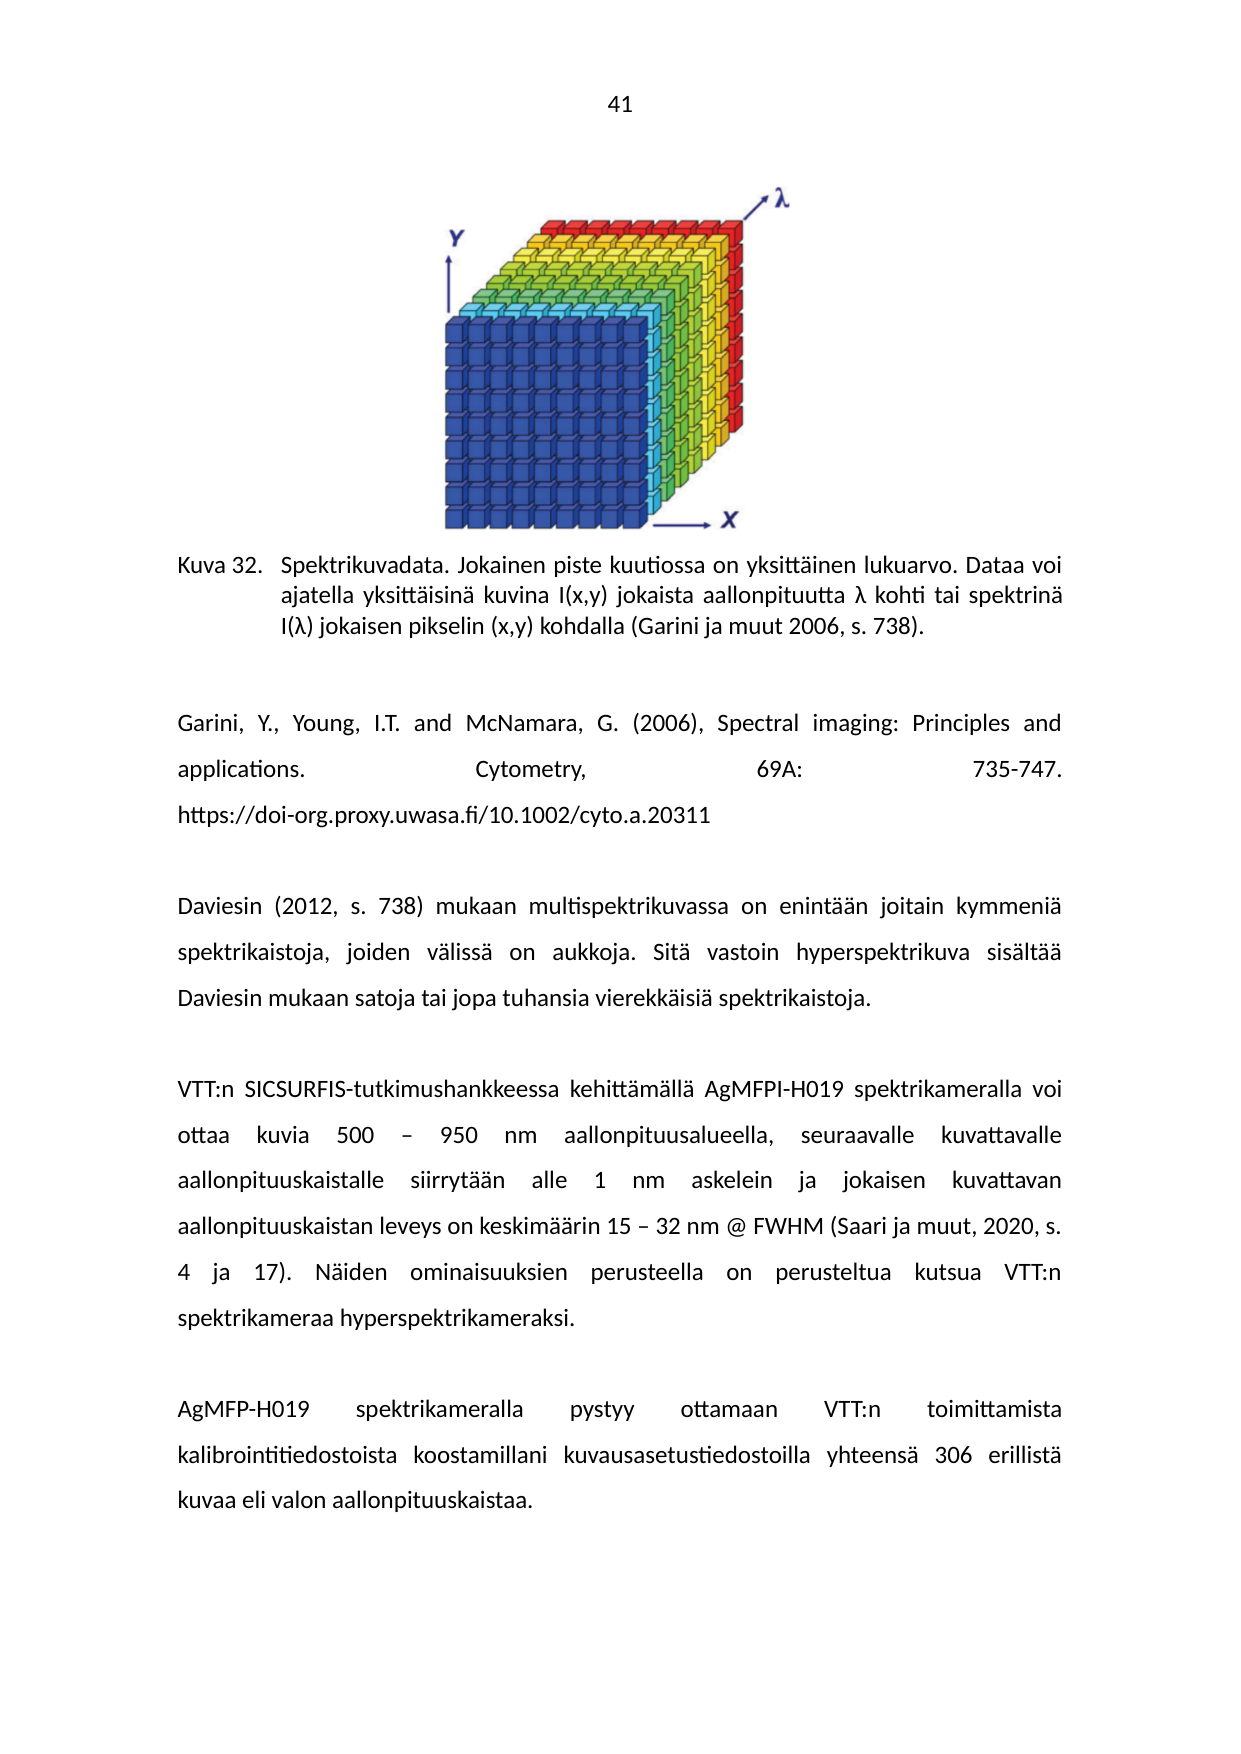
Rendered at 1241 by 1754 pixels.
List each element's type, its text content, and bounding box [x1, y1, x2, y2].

picture [434, 177, 806, 537]
text VTT:n SICSURFIS-tutkimushankkeessa kehittämällä AgMFPI-H019 spektrikameralla voi ottaa kuvia 500 – 950 nm aallonpituusalueella, seuraavalle kuvattavalle aallonpituuskaistalle siirrytään alle 1 nm askelein ja jokaisen kuvattavan aallonpituuskaistan leveys on keskimäärin 15 – 32 nm @ FWHM (Saari ja muut, 2020, s. 4 ja 17). Näiden ominaisuuksien perusteella on perusteltua kutsua VTT:n spektrikameraa hyperspektrikameraksi. [177, 1073, 1063, 1332]
text Kuva 32. Spektrikuvadata. Jokainen piste kuutiossa on yksittäinen lukuarvo. Dataa voi ajatella yksittäisinä kuvina I(x,y) jokaista aallonpituutta λ kohti tai spektrinä I(λ) jokaisen pikselin (x,y) kohdalla (Garini ja muut 2006, s. 738). [177, 549, 1063, 641]
text Daviesin (2012, s. 738) mukaan multispektrikuvassa on enintään joitain kymmeniä spektrikaistoja, joiden välissä on aukkoja. Sitä vastoin hyperspektrikuva sisältää Daviesin mukaan satoja tai jopa tuhansia vierekkäisiä spektrikaistoja. [177, 890, 1063, 1012]
text AgMFP-H019 spektrikameralla pystyy ottamaan VTT:n toimittamista kalibrointitiedostoista koostamillani kuvausasetustiedostoilla yhteensä 306 erillistä kuvaa eli valon aallonpituuskaistaa. [177, 1393, 1063, 1515]
text Garini, Y., Young, I.T. and McNamara, G. (2006), Spectral imaging: Principles and applications. Cytometry, 69A: 735-747. https://doi-org.proxy.uwasa.fi/10.1002/cyto.a.20311 [177, 707, 1063, 829]
